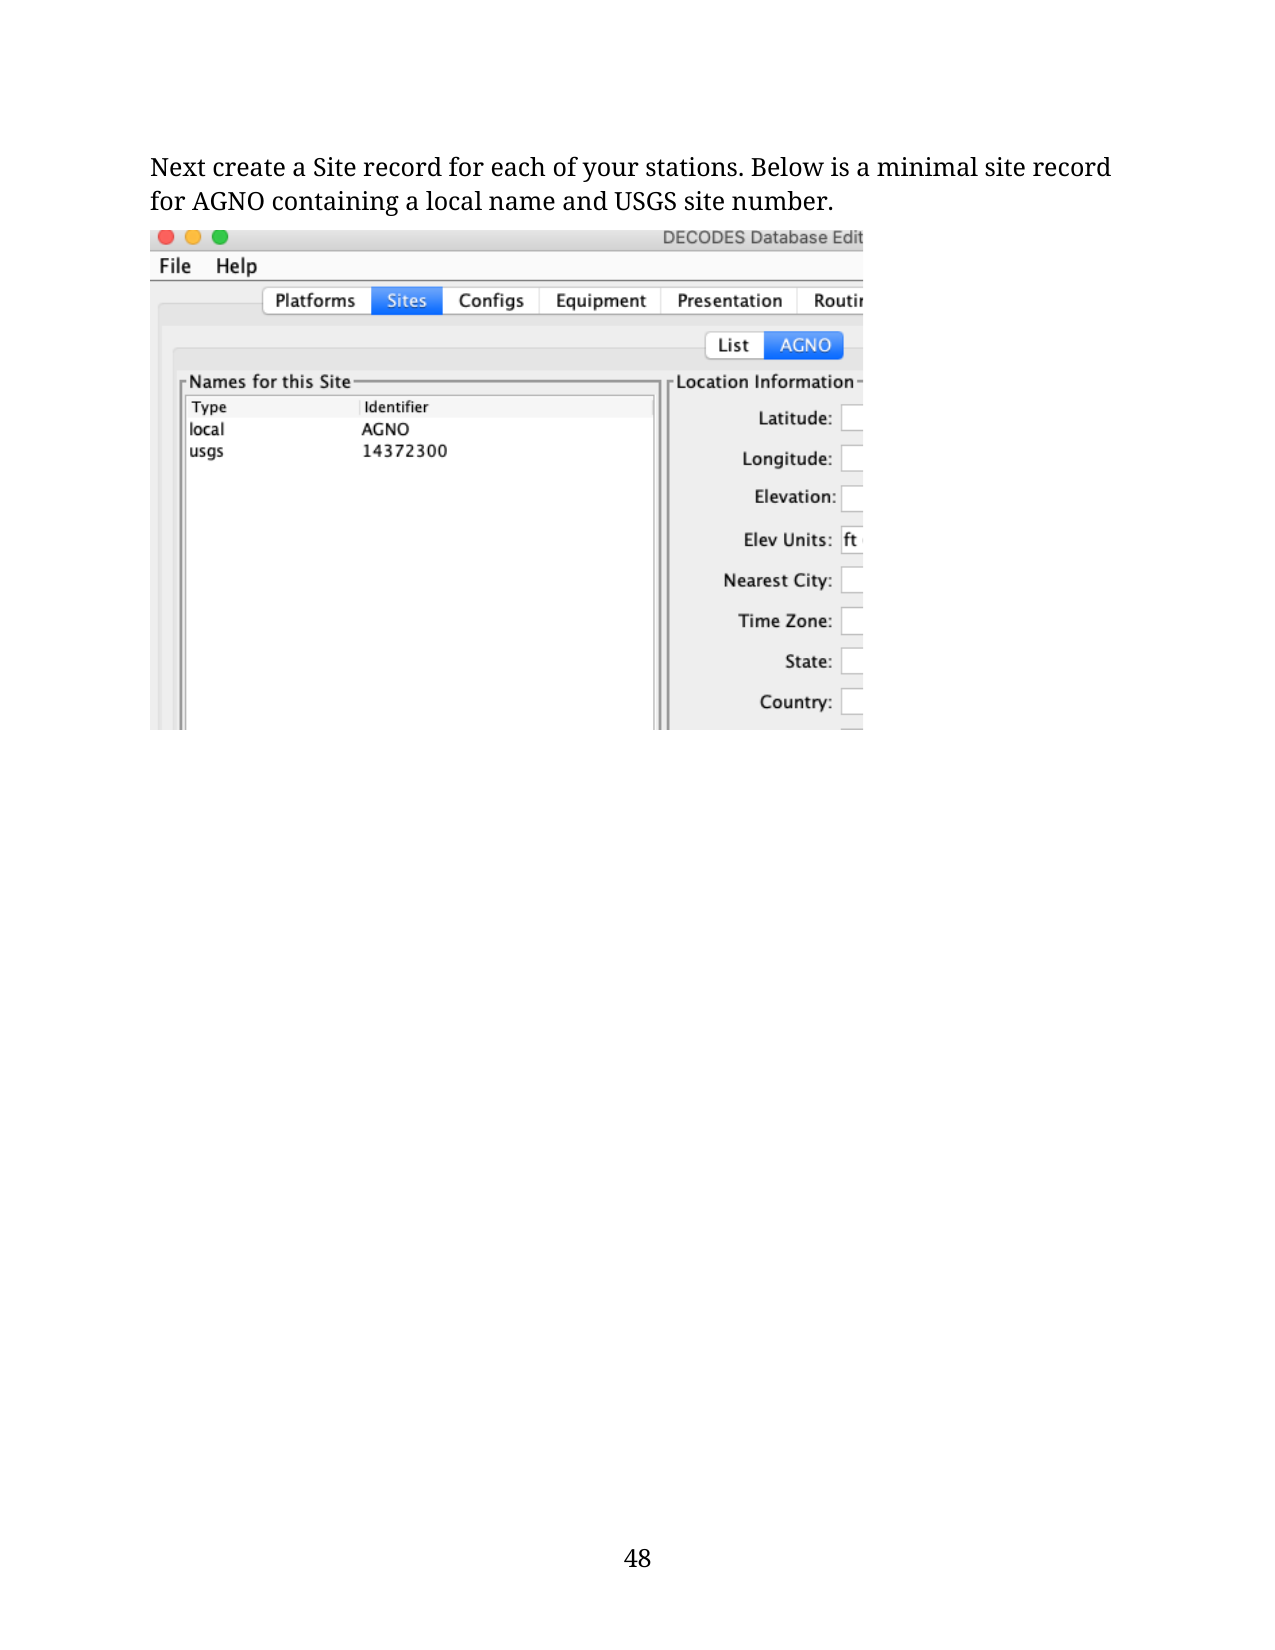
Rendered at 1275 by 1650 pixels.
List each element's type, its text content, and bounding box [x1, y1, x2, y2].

text Next create a Site record for each of your stations. Below is a minimal site record for AGNO containing a local name and USGS site number. [150, 150, 1125, 218]
picture [150, 230, 864, 730]
